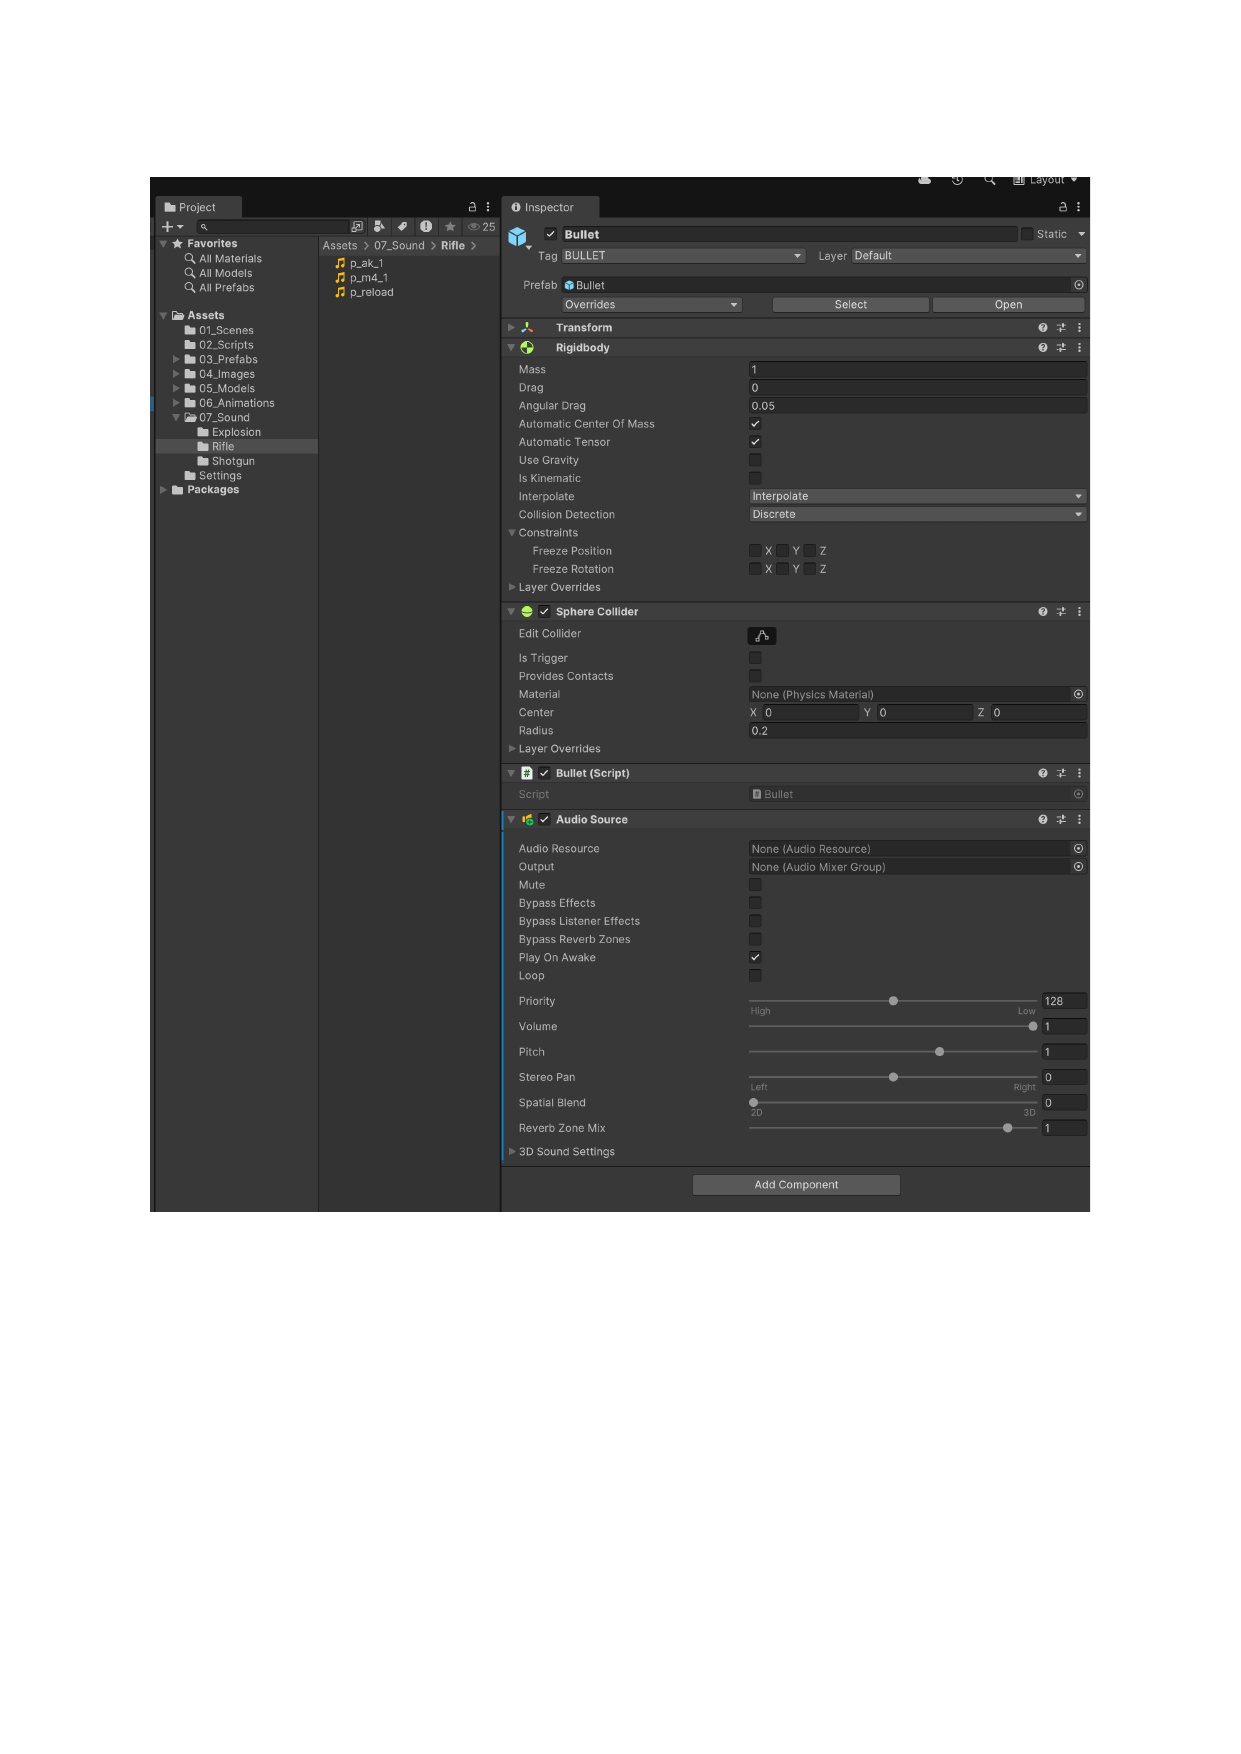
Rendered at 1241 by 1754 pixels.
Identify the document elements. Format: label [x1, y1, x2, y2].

picture [150, 177, 1091, 1212]
